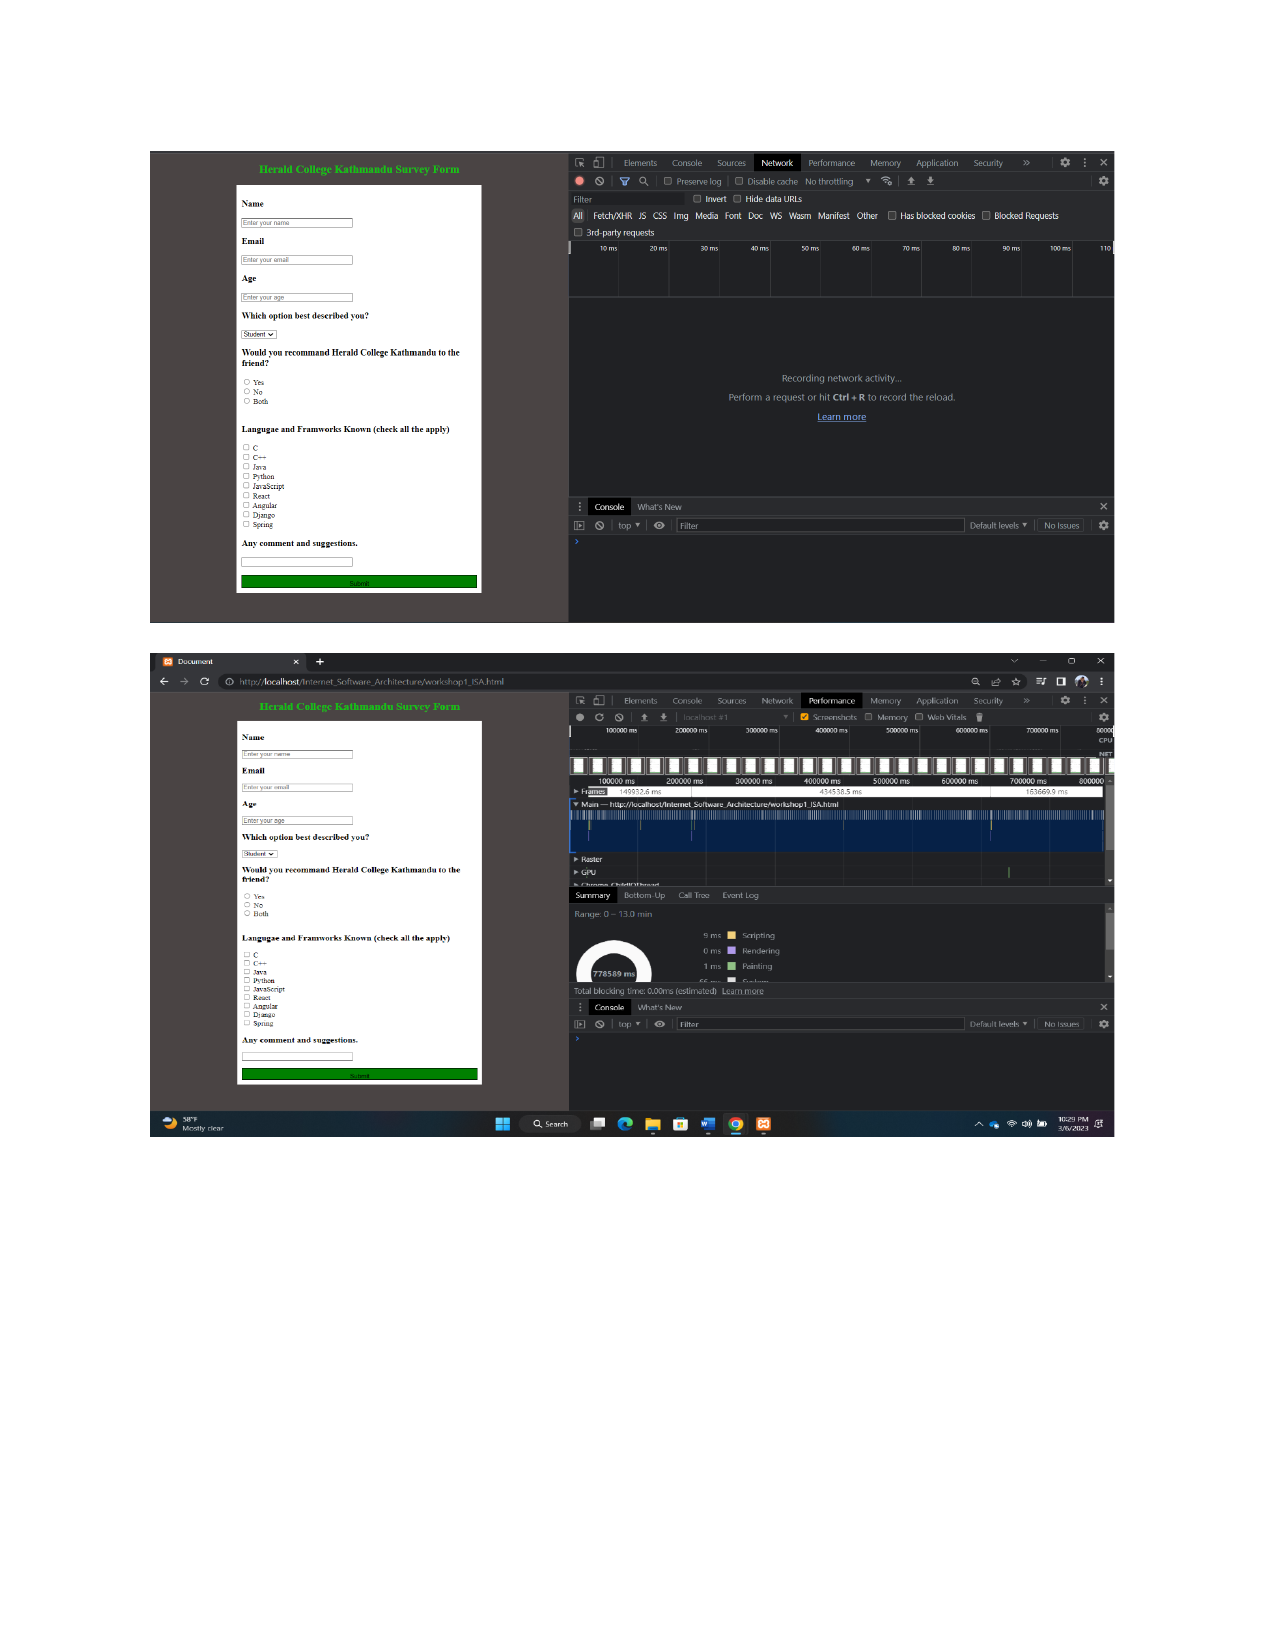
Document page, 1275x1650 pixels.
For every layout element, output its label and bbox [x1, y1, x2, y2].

picture [150, 653, 1115, 1137]
picture [150, 151, 1115, 623]
